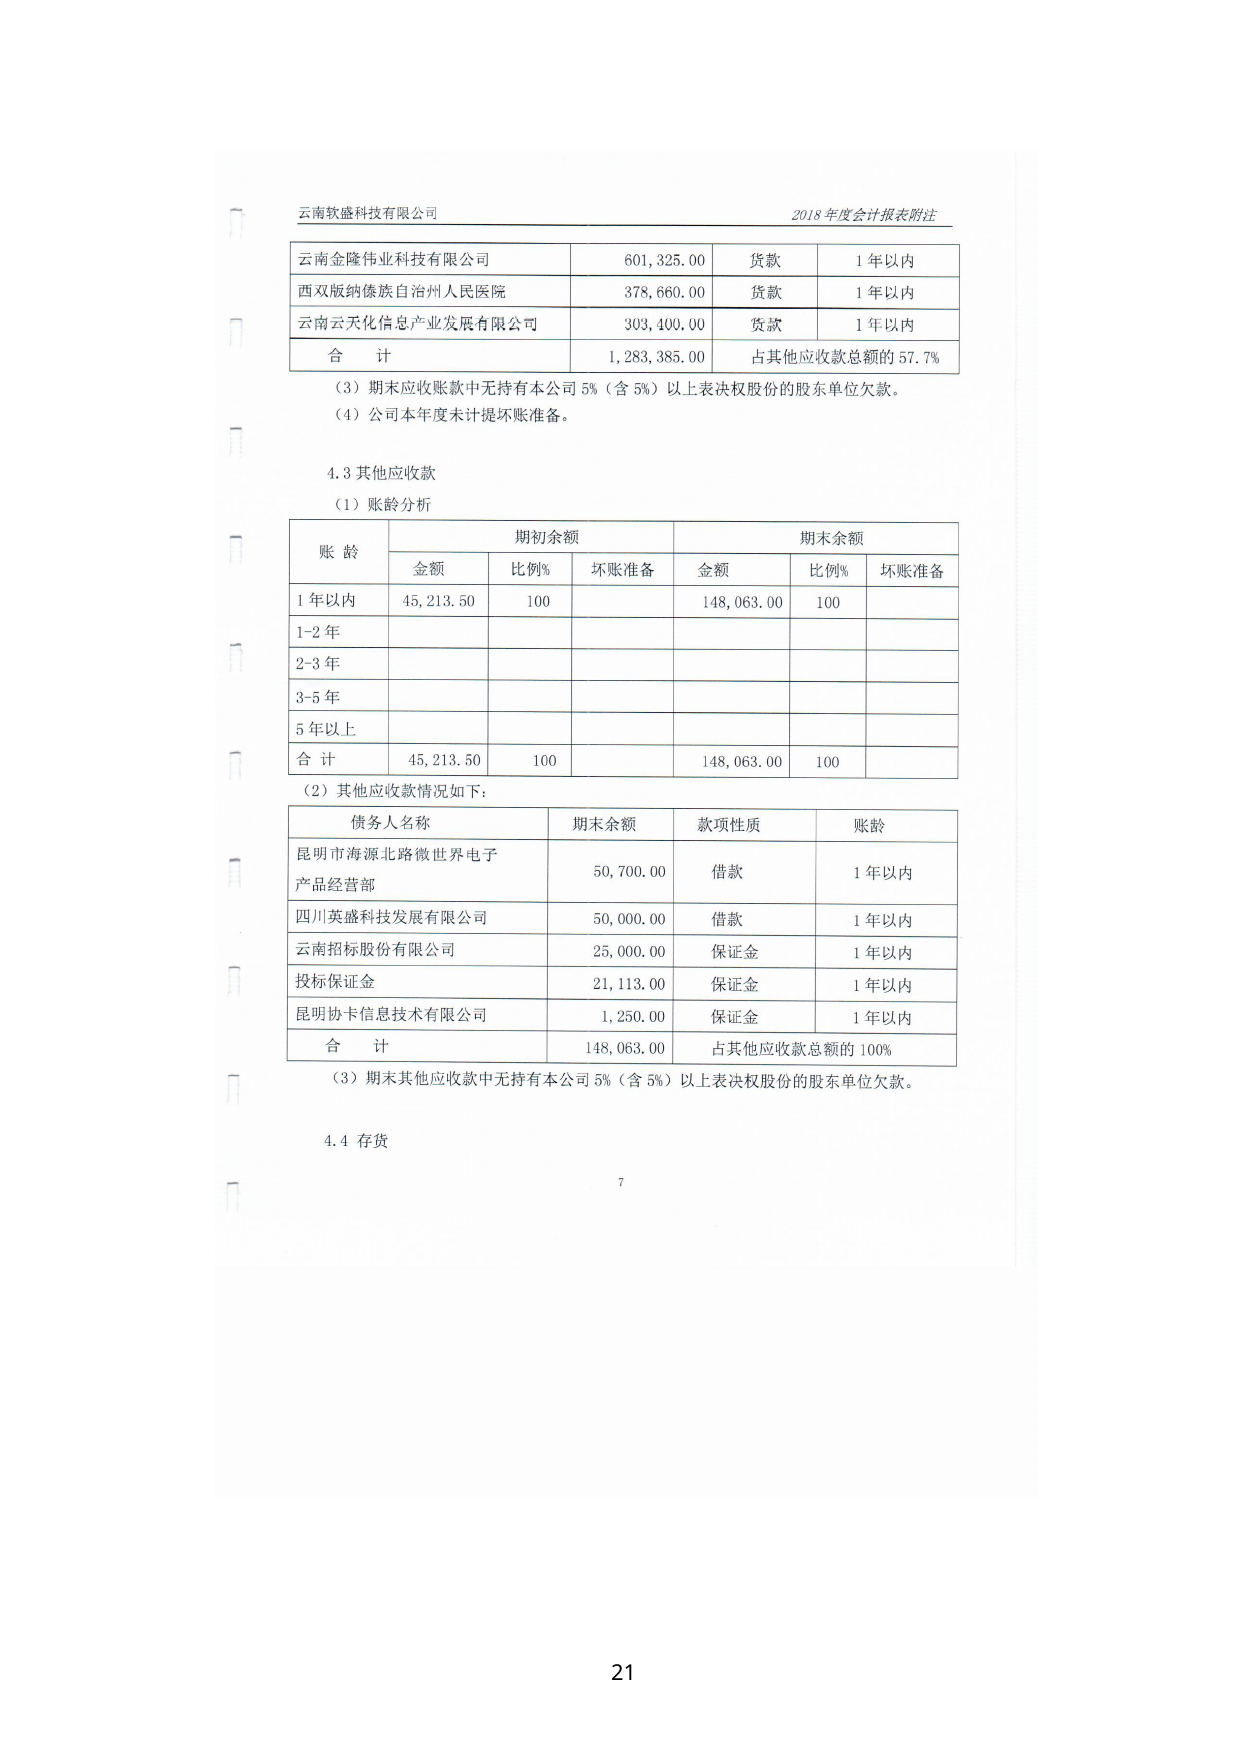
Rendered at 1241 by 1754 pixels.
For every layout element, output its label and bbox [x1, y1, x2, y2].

picture [215, 150, 1038, 1505]
